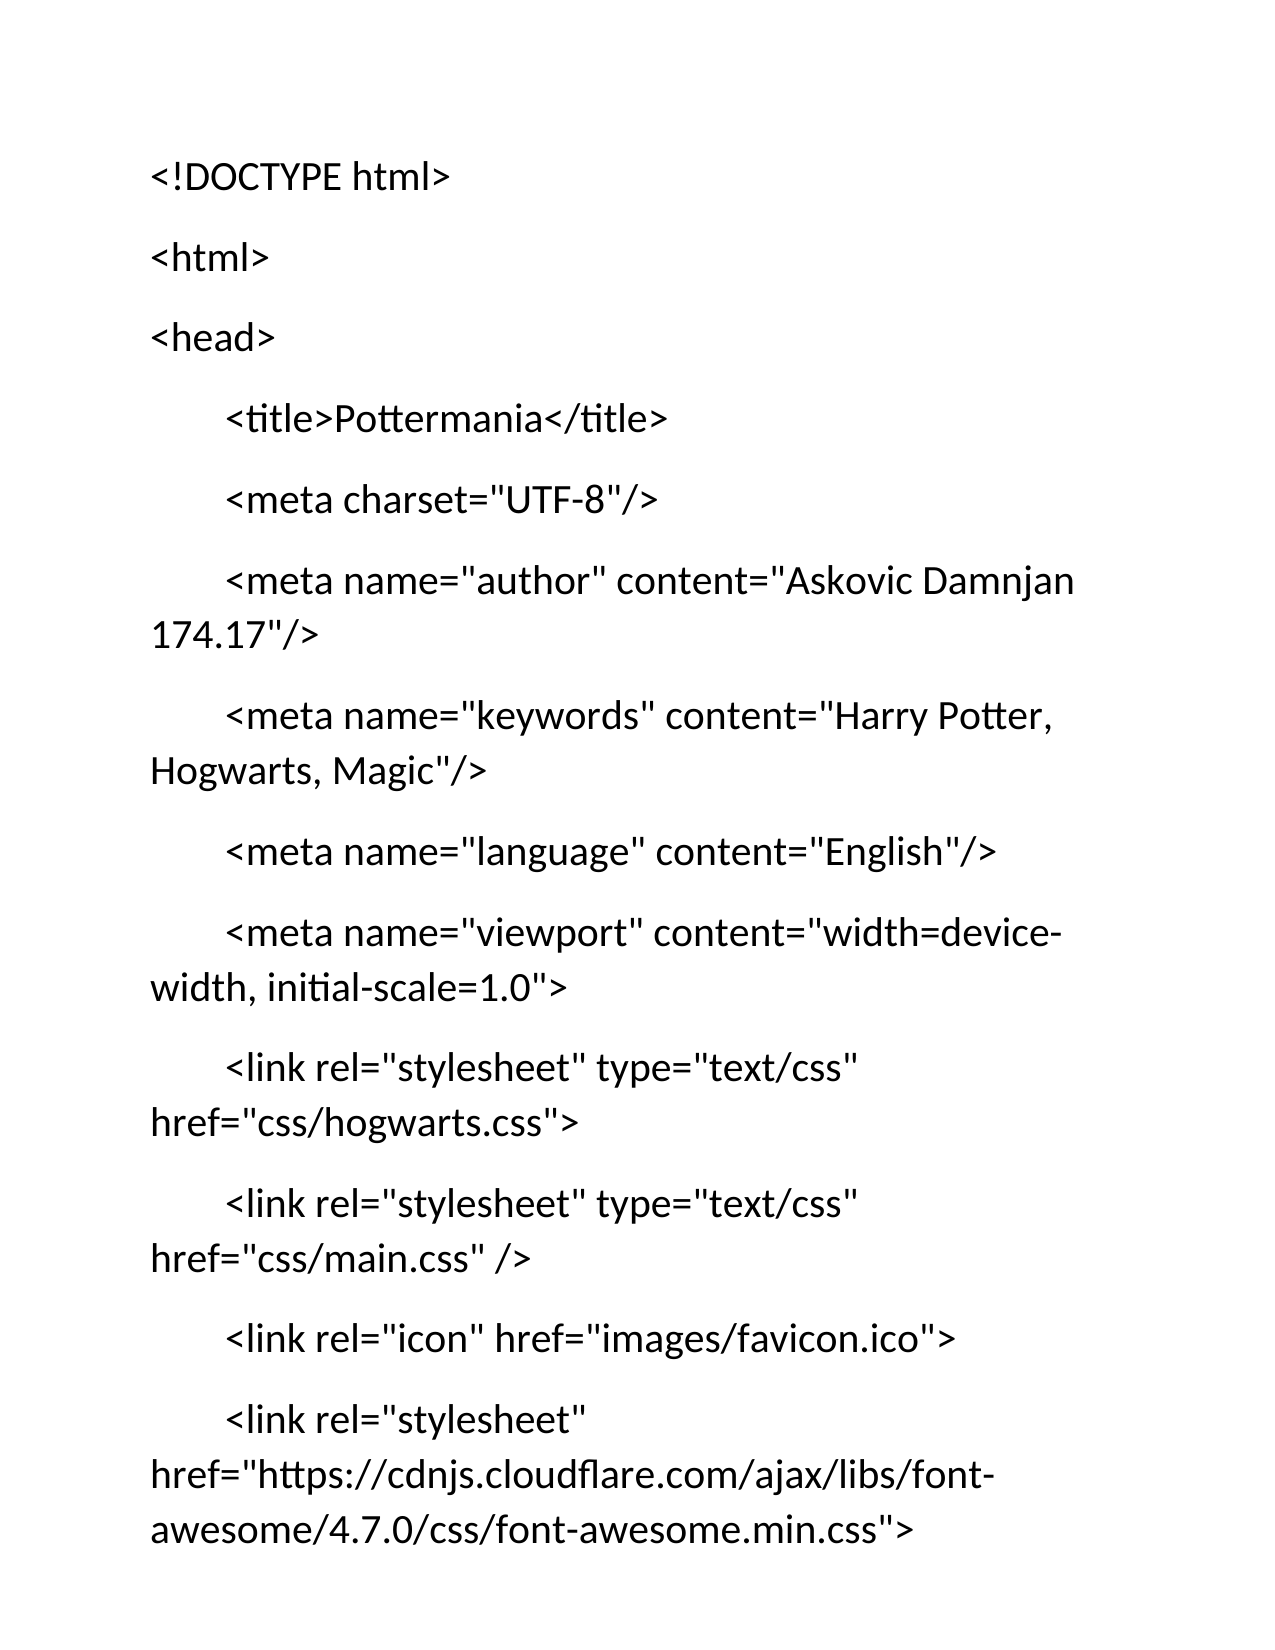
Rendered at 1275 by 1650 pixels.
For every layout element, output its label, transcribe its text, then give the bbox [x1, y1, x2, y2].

text <meta name="language" content="English"/> [150, 825, 1124, 876]
text <!DOCTYPE html> [150, 150, 1124, 201]
text <html> [150, 231, 1124, 282]
text <meta name="viewport" content="width=device-width, initial-scale=1.0"> [150, 906, 1124, 1011]
text <meta charset="UTF-8"/> [150, 473, 1124, 524]
text <title>Pottermania</title> [150, 392, 1124, 443]
text <meta name="keywords" content="Harry Potter, Hogwarts, Magic"/> [150, 689, 1124, 795]
text <head> [150, 311, 1124, 362]
text <meta name="author" content="Askovic Damnjan 174.17"/> [150, 554, 1124, 659]
text <link rel="icon" href="images/favicon.ico"> [150, 1312, 1124, 1363]
text <link rel="stylesheet" type="text/css" href="css/hogwarts.css"> [150, 1041, 1124, 1147]
text <link rel="stylesheet" type="text/css" href="css/main.css" /> [150, 1177, 1124, 1283]
text <link rel="stylesheet" href="https://cdnjs.cloudflare.com/ajax/libs/font-awesome/4.7.0/css/font-awesome.min.css"> [150, 1393, 1124, 1554]
